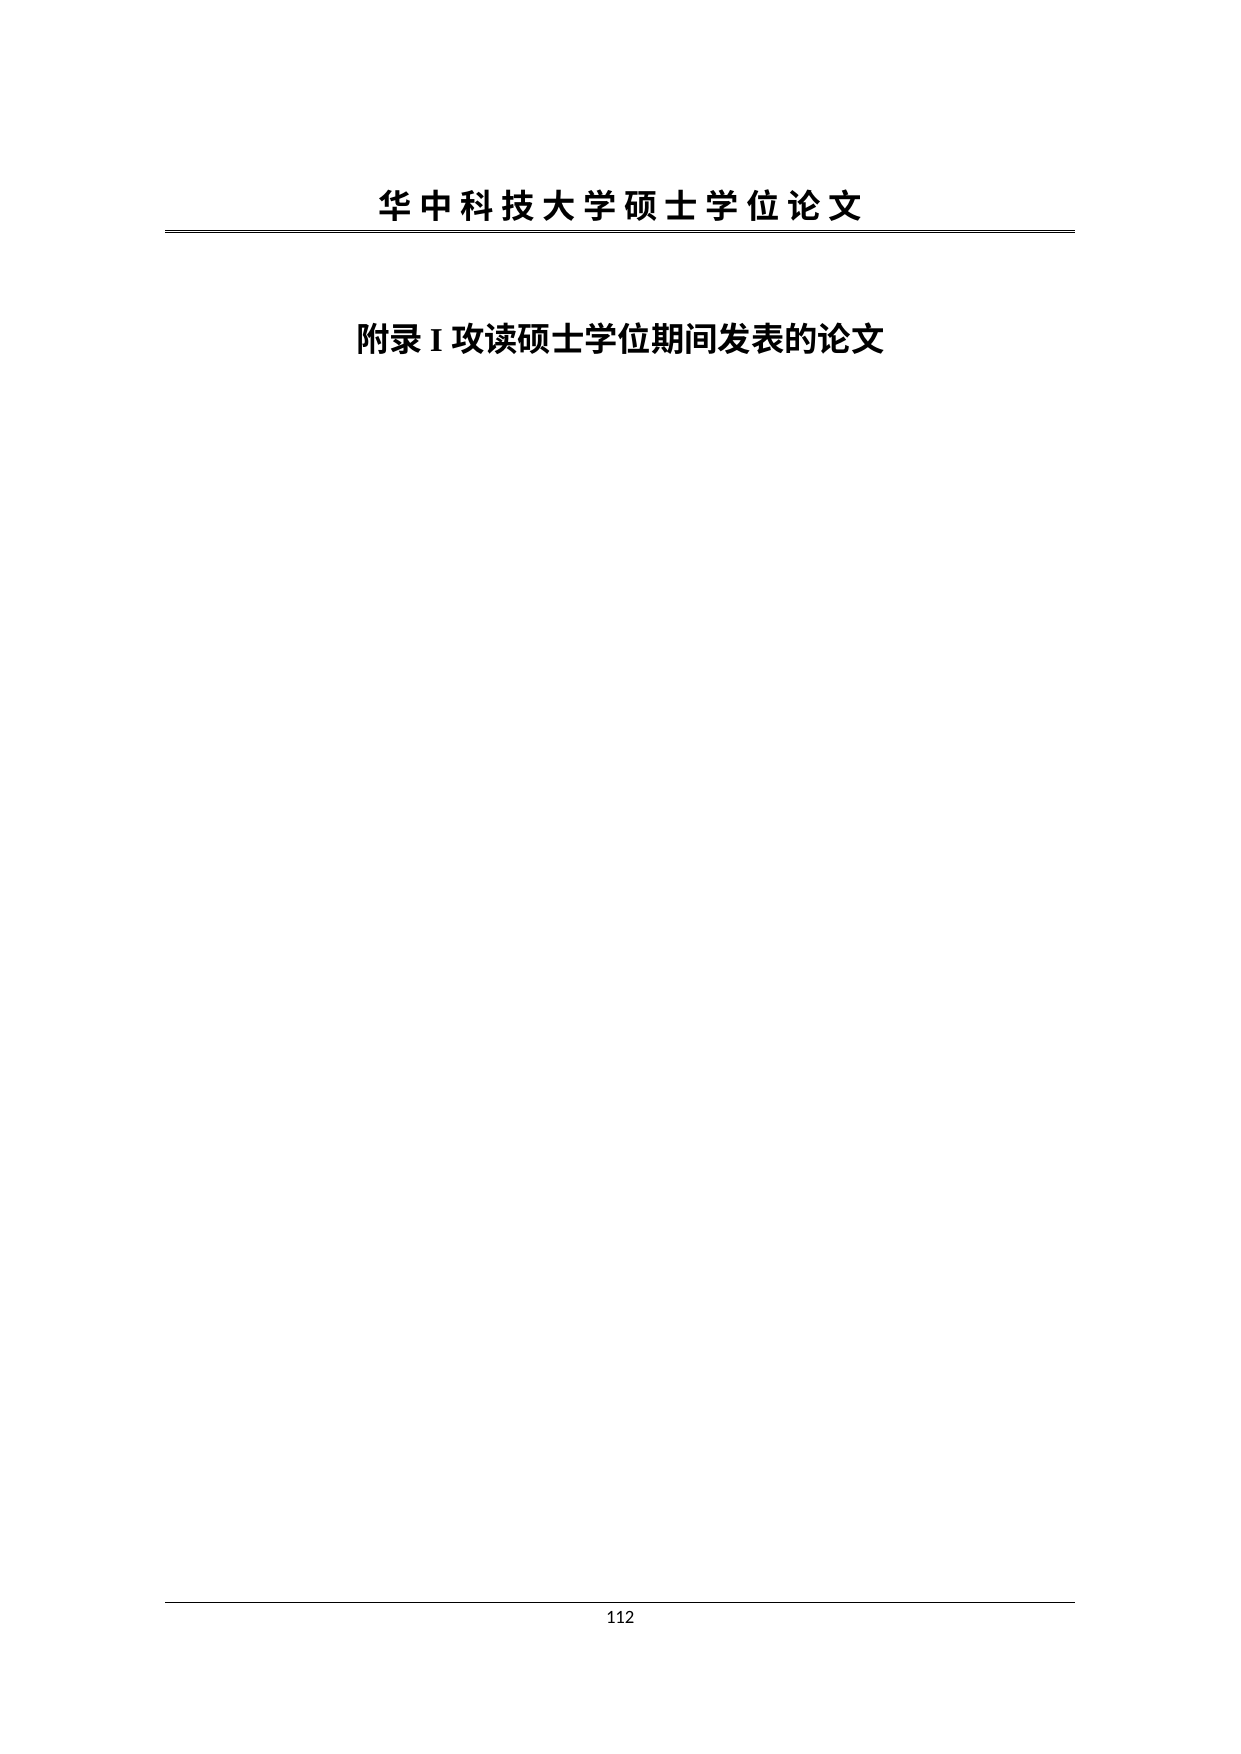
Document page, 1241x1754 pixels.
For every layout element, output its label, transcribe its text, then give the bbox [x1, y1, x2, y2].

text 附录I 攻读硕士学位期间发表的论文 [165, 304, 1075, 369]
